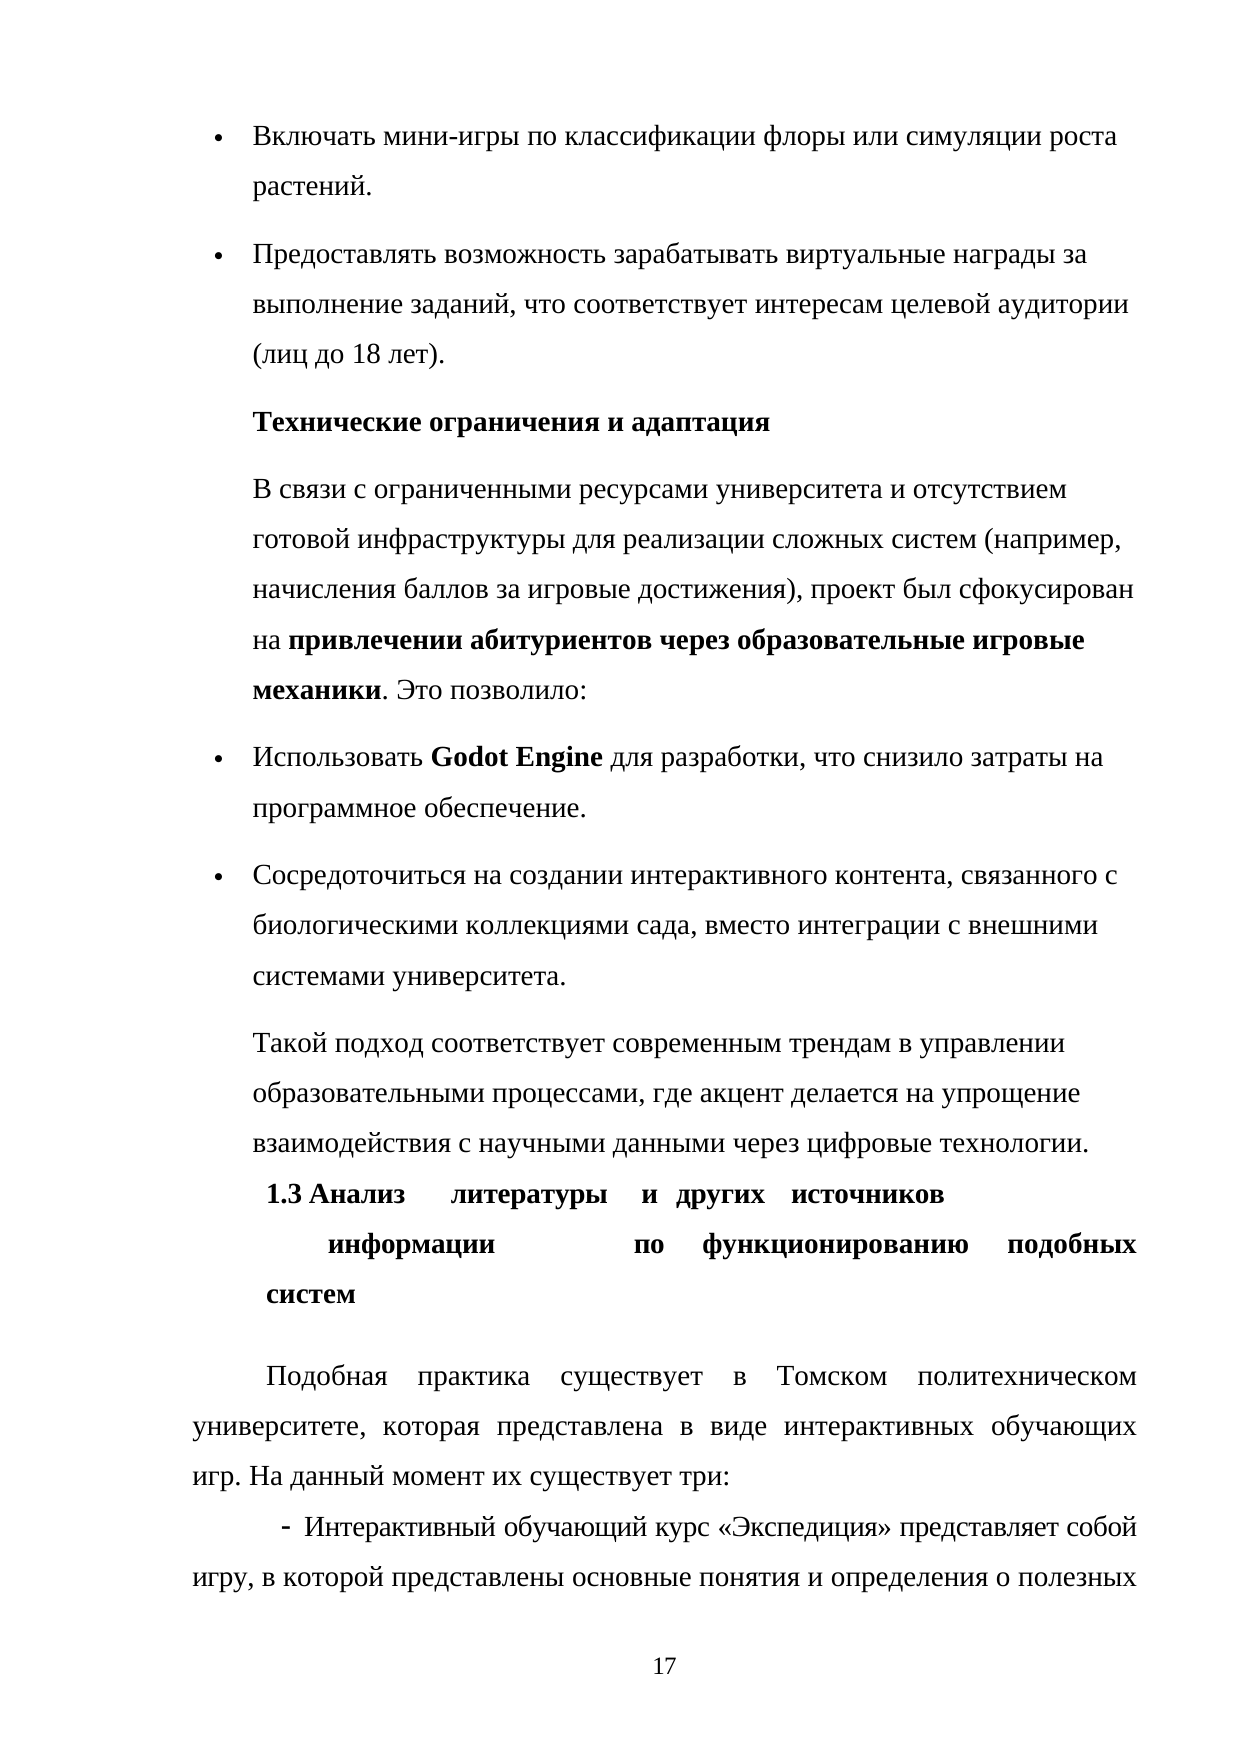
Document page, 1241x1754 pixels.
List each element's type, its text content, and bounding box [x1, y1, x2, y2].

list Использовать Godot Engine для разработки, что снизило затраты на программное обеспечение. [215, 739, 1152, 823]
text Такой подход соответствует современным трендам в управлении образовательными процессами, где акцент делается на упрощение взаимодействия с научными данными через цифровые технологии. [252, 1025, 1152, 1159]
text Технические ограничения и адаптация [252, 404, 1152, 437]
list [192, 1509, 1138, 1593]
subtitle 1.3 Анализ литературы и других источников информации по функционированию подобных систем [266, 1176, 1137, 1310]
list Сосредоточиться на создании интерактивного контента, связанного с биологическими коллекциями сада, вместо интеграции с внешними системами университета. [215, 857, 1152, 991]
text В связи с ограниченными ресурсами университета и отсутствием готовой инфраструктуры для реализации сложных систем (например, начисления баллов за игровые достижения), проект был сфокусирован на привлечении абитуриентов через образовательные игровые механики. Это позволило: [252, 471, 1152, 706]
list Предоставлять возможность зарабатывать виртуальные награды за выполнение заданий, что соответствует интересам целевой аудитории (лиц до 18 лет). [215, 236, 1152, 370]
text Подобная практика существует в Томском политехническом университете, которая представлена в виде интерактивных обучающих игр. На данный момент их существует три: [192, 1358, 1137, 1492]
list Включать мини-игры по классификации флоры или симуляции роста растений. [215, 118, 1152, 202]
